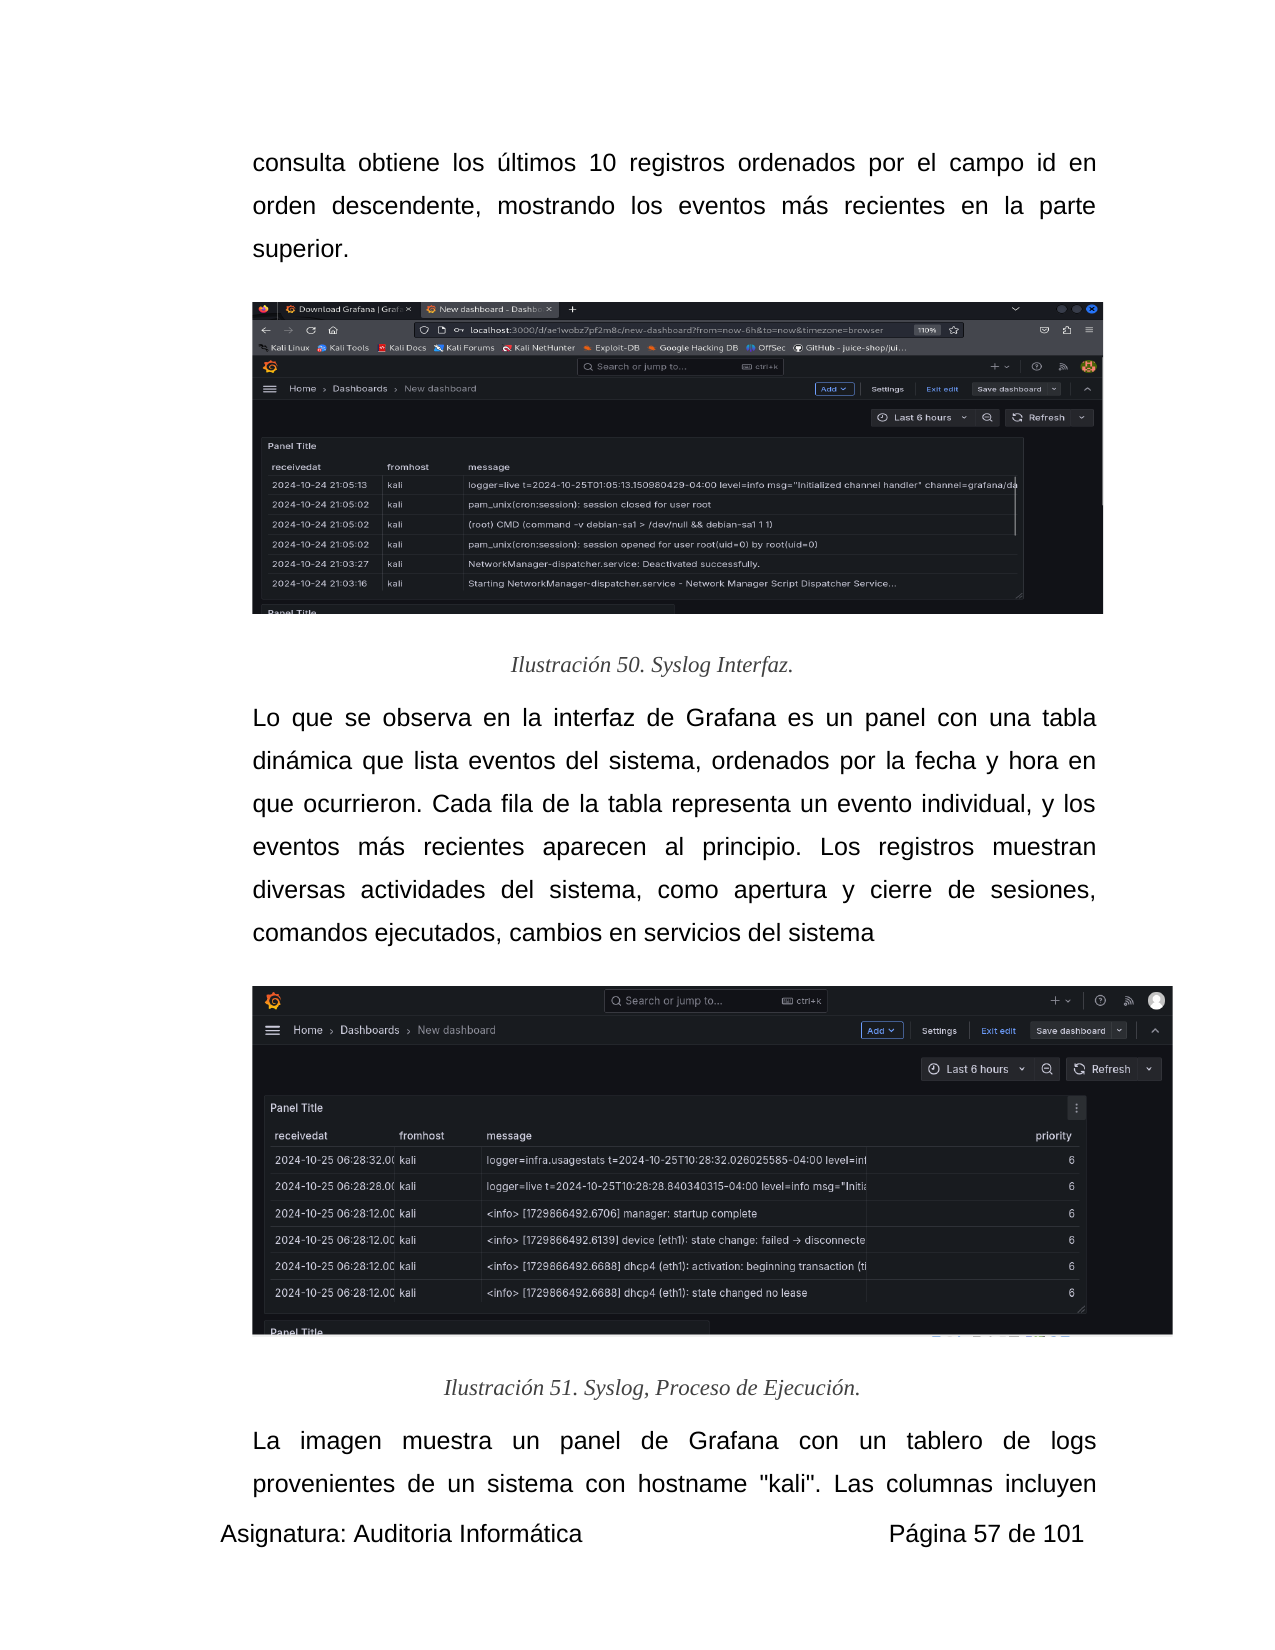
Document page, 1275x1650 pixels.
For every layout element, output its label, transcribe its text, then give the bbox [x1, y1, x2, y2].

picture [252, 986, 1173, 1337]
text Ilustración 50. Syslog Interfaz. [266, 651, 1009, 678]
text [252, 148, 1098, 263]
picture [252, 302, 1104, 614]
text Ilustración 51. Syslog, Proceso de Ejecución. [266, 1374, 1009, 1401]
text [252, 1426, 1098, 1498]
text Lo que se observa en la interfaz de Grafana es un panel con una tabla dinámica que lista eventos del sistema, ordenados por la fecha y hora en que ocurrieron. Cada fila de la tabla representa un evento individual, y los eventos más recientes aparecen al principio. Los registros muestran diversas actividades del sistema, como apertura y cierre de sesiones, comandos ejecutados, cambios en servicios del sistema [252, 703, 1098, 947]
